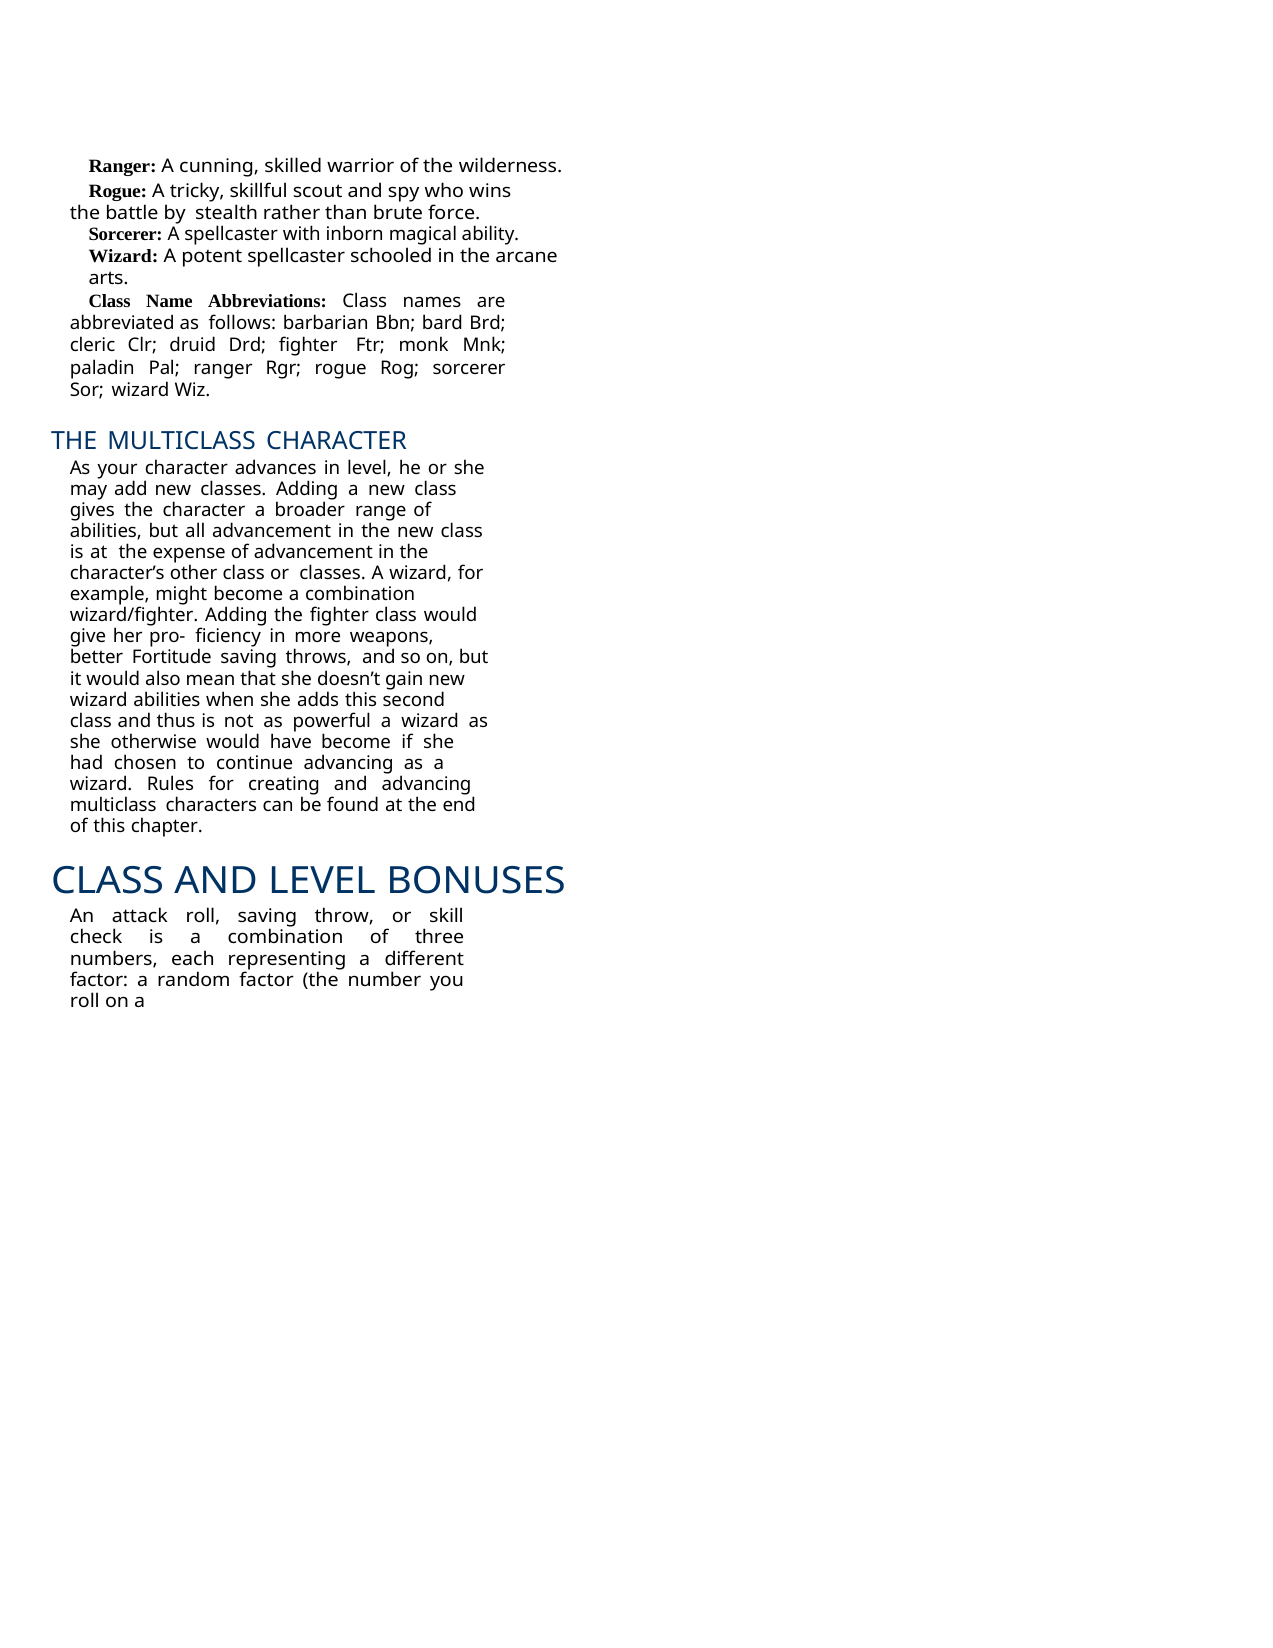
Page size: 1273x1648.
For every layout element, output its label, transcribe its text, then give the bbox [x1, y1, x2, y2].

text Wizard: A potent spellcaster schooled in the arcane arts. [88, 244, 570, 289]
subtitle THE MULTICLASS CHARACTER [51, 424, 570, 455]
text An attack roll, saving throw, or skill check is a combination of three numbers, each representing a different factor: a random factor (the number you roll on a [69, 906, 464, 1011]
text Class Name Abbreviations: Class names are abbreviated as follows: barbarian Bbn; bard Brd; cleric Clr; druid Drd; fighter Ftr; monk Mnk; paladin Pal; ranger Rgr; rogue Rog; sorcerer Sor; wizard Wiz. [69, 290, 506, 402]
text Ranger: A cunning, skilled warrior of the wilderness. [88, 154, 570, 178]
text Rogue: A tricky, skillful scout and spy who wins the battle by stealth rather than brute force. [69, 179, 515, 224]
text As your character advances in level, he or she may add new classes. Adding a new class gives the character a broader range of abilities, but all advancement in the new class is at the expense of advancement in the character’s other class or classes. A wizard, for example, might become a combination wizard/fighter. Adding the fighter class would give her pro- ficiency in more weapons, better Fortitude saving throws, and so on, but it would also mean that she doesn’t gain new wizard abilities when she adds this second class and thus is not as powerful a wizard as she otherwise would have become if she had chosen to continue advancing as a wizard. Rules for creating and advancing multiclass characters can be found at the end of this chapter. [69, 458, 489, 837]
text Sorcerer: A spellcaster with inborn magical ability. [88, 224, 570, 244]
subtitle CLASS AND LEVEL BONUSES [51, 855, 570, 903]
